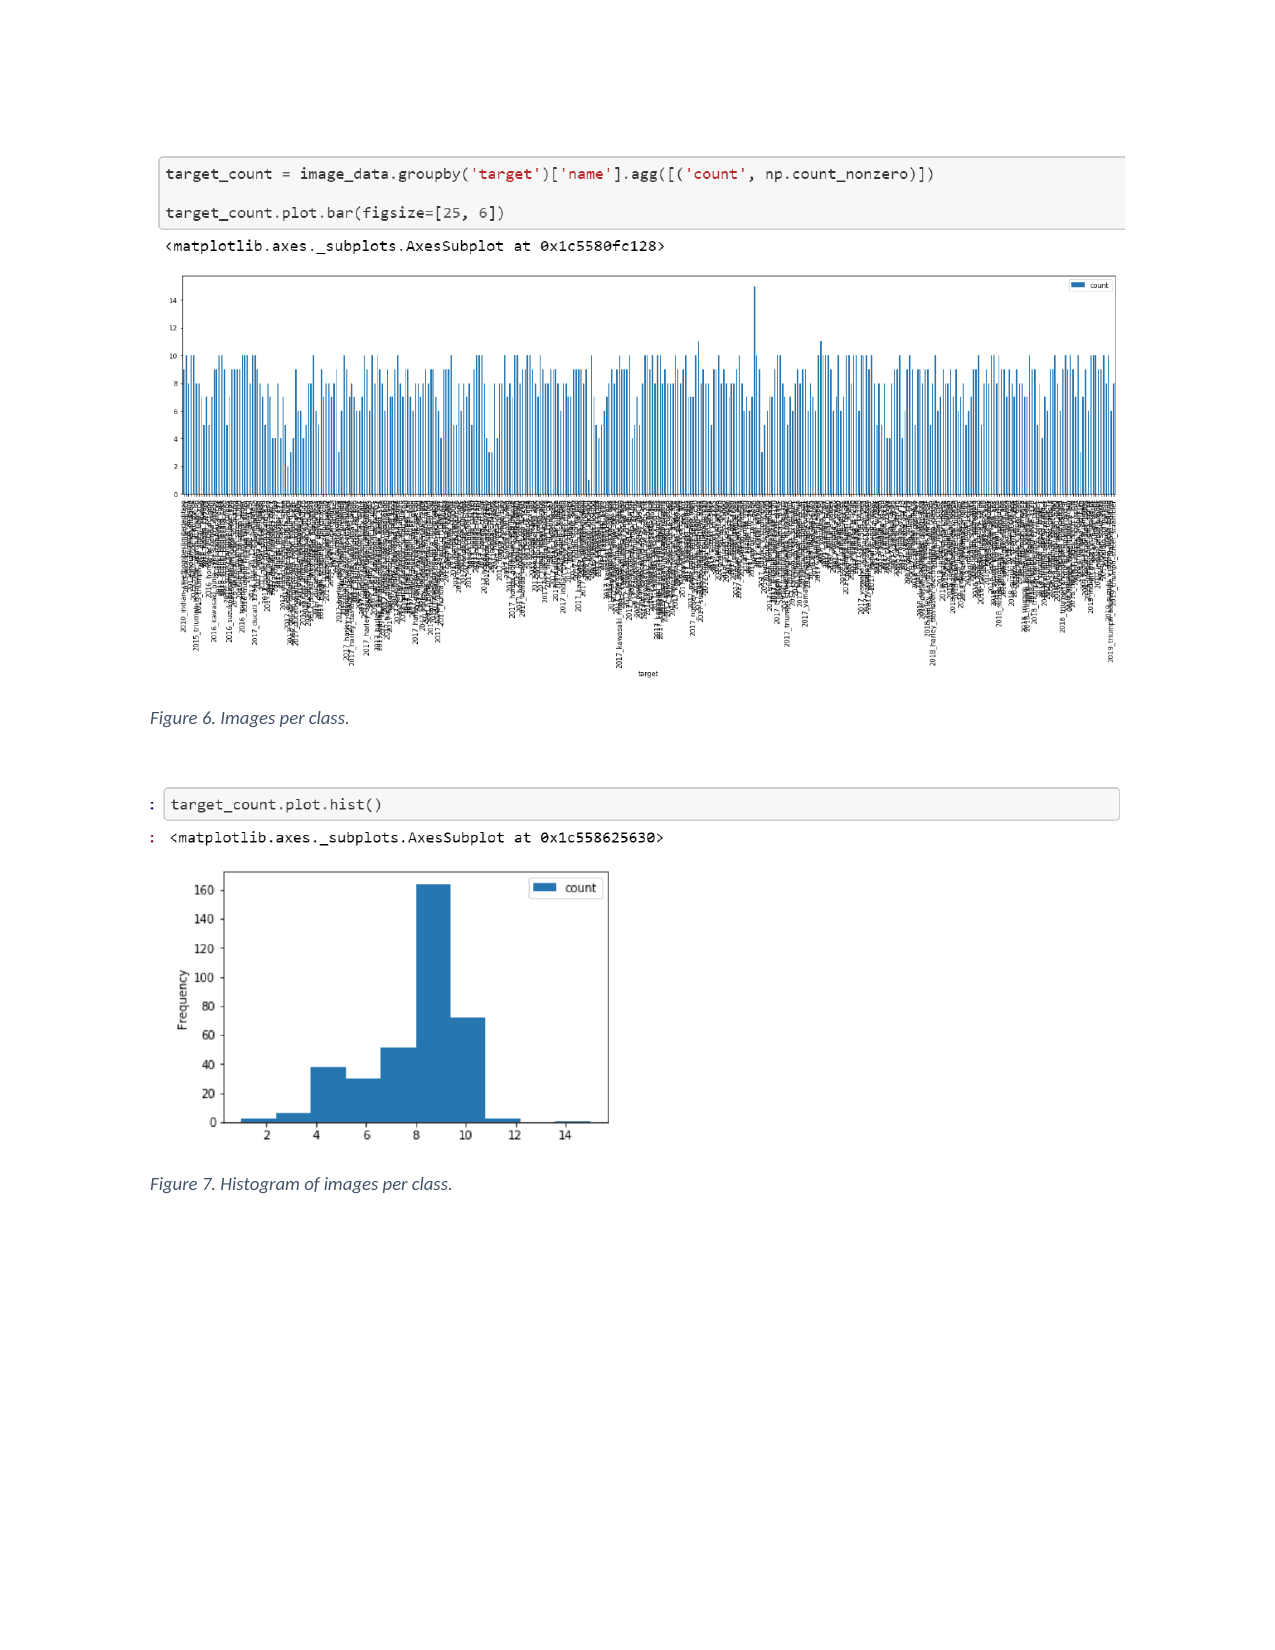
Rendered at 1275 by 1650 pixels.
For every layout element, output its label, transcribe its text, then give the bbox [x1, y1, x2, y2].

picture [150, 150, 1125, 688]
picture [150, 780, 1125, 1154]
text Figure . Images per class. [150, 706, 1125, 729]
text Figure . Histogram of images per class. [150, 1172, 1125, 1195]
